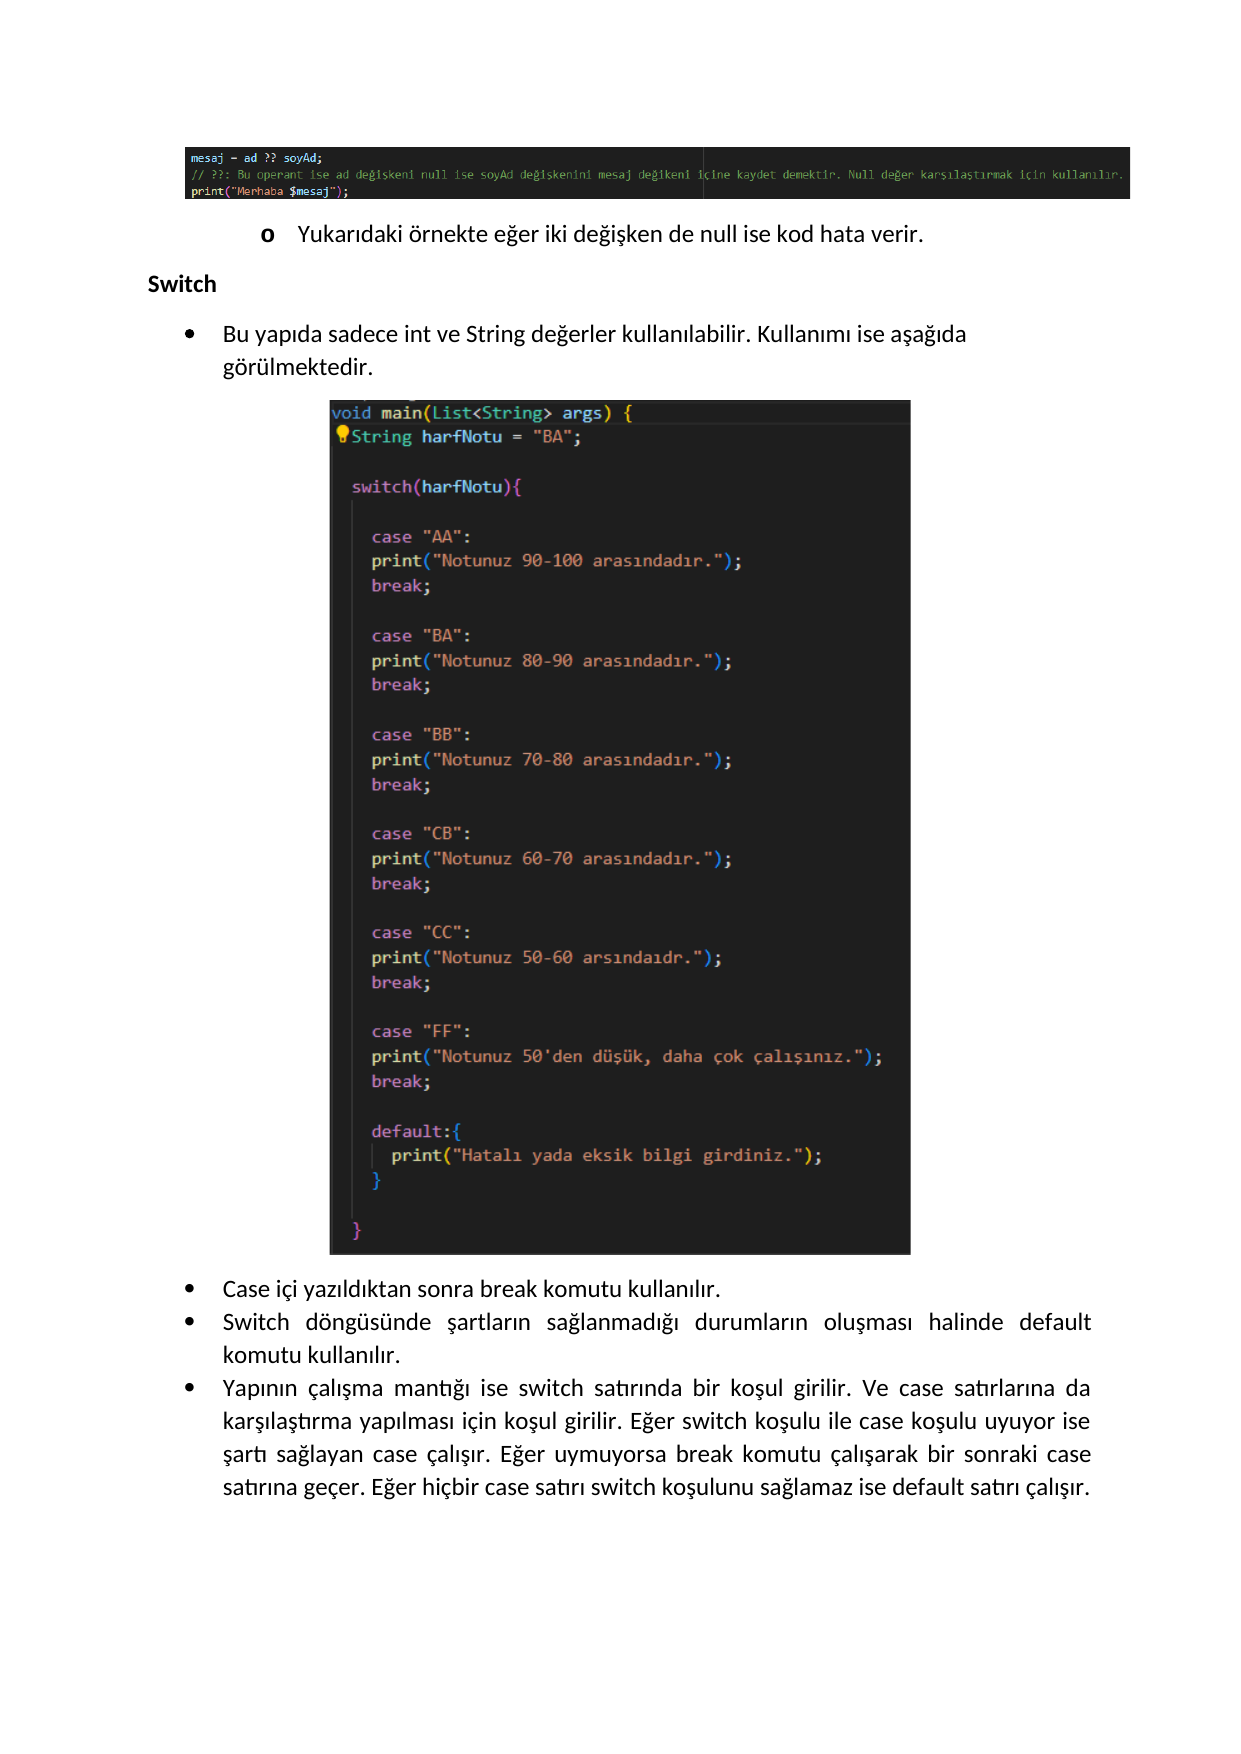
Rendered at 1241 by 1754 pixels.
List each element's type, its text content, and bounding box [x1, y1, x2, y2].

list Bu yapıda sadece int ve String değerler kullanılabilir. Kullanımı ise aşağıda görülmektedir. [185, 318, 1093, 382]
list Switch döngüsünde şartların sağlanmadığı durumların oluşması halinde default komutu kullanılır. [185, 1306, 1093, 1370]
text Switch [148, 269, 1093, 299]
picture [329, 400, 911, 1255]
list Yapının çalışma mantığı ise switch satırında bir koşul girilir. Ve case satırlarına da karşılaştırma yapılması için koşul girilir. Eğer switch koşulu ile case koşulu uyuyor ise şartı sağlayan case çalışır. Eğer uymuyorsa break komutu çalışarak bir sonraki case satırına geçer. Eğer hiçbir case satırı switch koşulunu sağlamaz ise default satırı çalışır. [185, 1372, 1093, 1501]
list Yukarıdaki örnekte eğer iki değişken de null ise kod hata verir. [260, 218, 1093, 249]
picture [185, 147, 1130, 199]
list Case içi yazıldıktan sonra break komutu kullanılır. [185, 1273, 1093, 1304]
